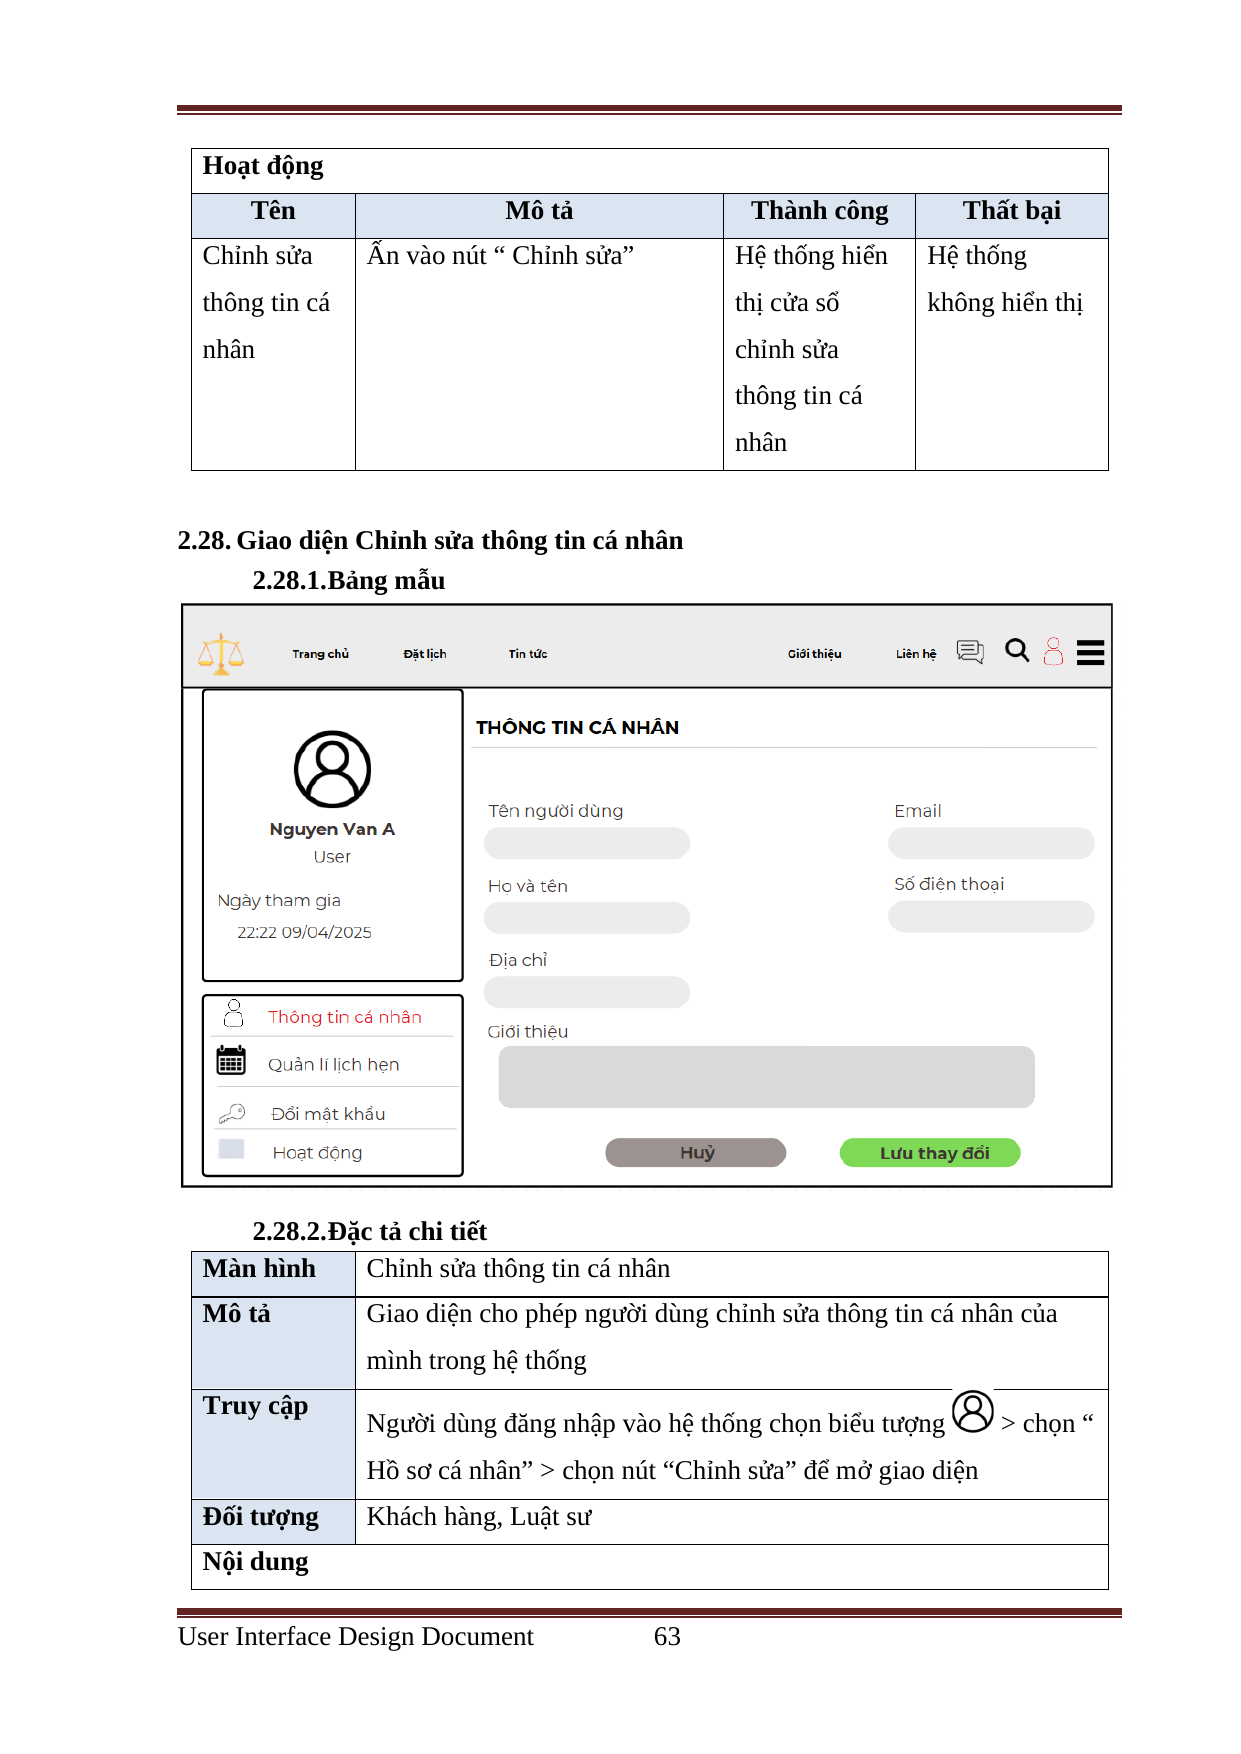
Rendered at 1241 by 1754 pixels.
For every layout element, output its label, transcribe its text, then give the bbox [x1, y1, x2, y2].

table_cell Thất bại [916, 194, 1108, 238]
picture [952, 1389, 994, 1433]
table_cell Người dùng đăng nhập vào hệ thống chọn biểu tượng > chọn “ Hồ sơ cá nhân” > chọn nút “Chỉnh sửa” để mở giao diện [356, 1390, 1108, 1498]
table_header Màn hình [192, 1252, 355, 1296]
table_cell Chỉnh sửa thông tin cá nhân [192, 239, 355, 470]
table_cell Hệ thống hiển thị cửa sổ chỉnh sửa thông tin cá nhân [724, 239, 915, 470]
table_header Chỉnh sửa thông tin cá nhân [356, 1252, 1108, 1296]
table_cell Mô tả [356, 194, 723, 238]
table_cell Hoạt động [192, 149, 1108, 193]
table_cell Hệ thống không hiển thị [916, 239, 1108, 470]
table_cell Tên [192, 194, 355, 238]
table_cell Thành công [724, 194, 915, 238]
table_cell Khách hàng, Luật sư [356, 1500, 1108, 1544]
table_cell Truy cập [192, 1390, 355, 1498]
subtitle Bảng mẫu [252, 564, 1122, 595]
picture [177, 600, 1123, 1191]
table_cell Ấn vào nút “ Chỉnh sửa” [356, 239, 723, 470]
table_cell Nội dung [192, 1545, 1108, 1589]
table_cell Đối tượng [192, 1500, 355, 1544]
subtitle Đặc tả chi tiết [252, 1215, 1122, 1247]
subtitle Giao diện Chỉnh sửa thông tin cá nhân [177, 524, 1122, 556]
table_cell Giao diện cho phép người dùng chỉnh sửa thông tin cá nhân của mình trong hệ thống [356, 1298, 1108, 1388]
table_cell Mô tả [192, 1298, 355, 1388]
